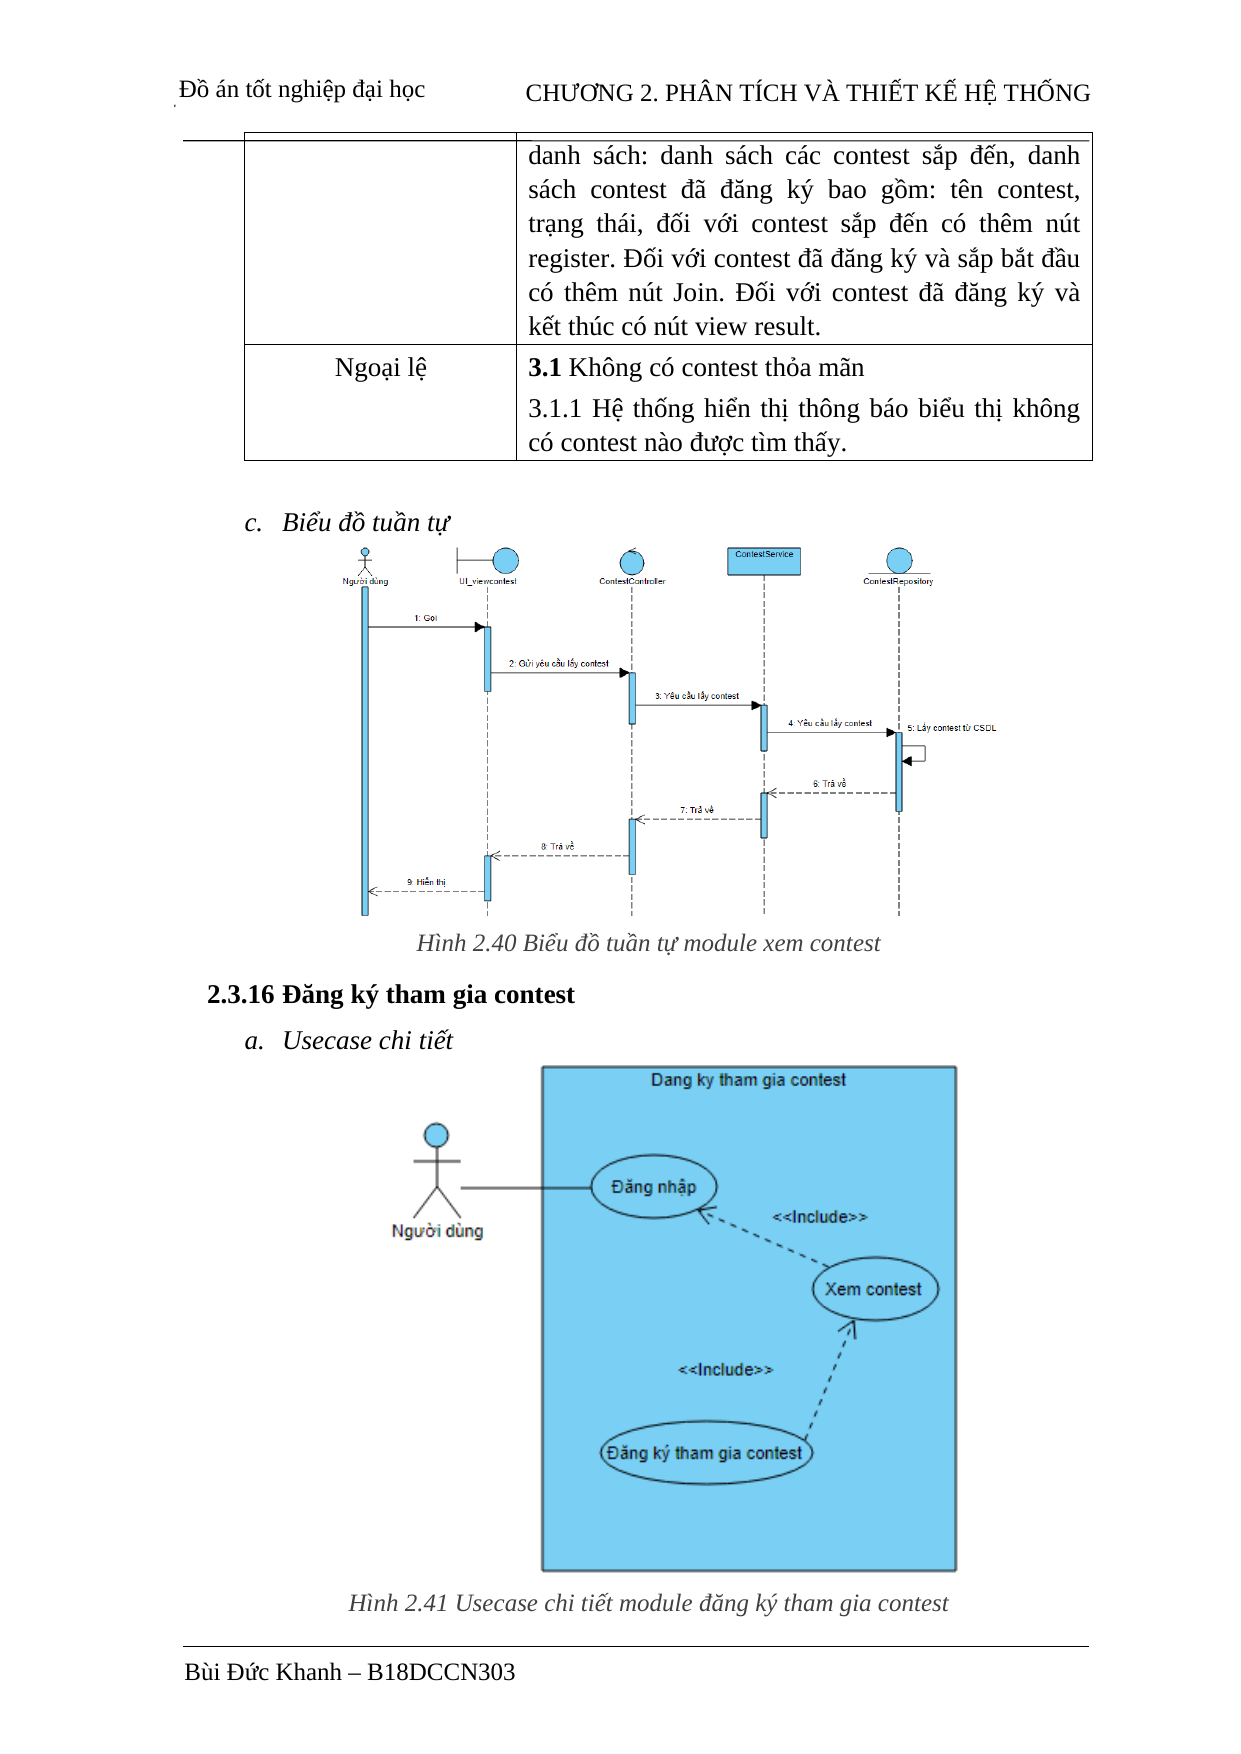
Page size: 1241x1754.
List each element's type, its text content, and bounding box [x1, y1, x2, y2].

picture [333, 546, 1004, 919]
subtitle Biểu đồ tuần tự [244, 506, 1092, 537]
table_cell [517, 133, 1092, 344]
table_cell Kịch bản [245, 133, 516, 344]
subtitle Usecase chi tiết [244, 1024, 1092, 1056]
table_cell 3.1 Không có contest thỏa mãn 3.1.1 Hệ thống hiển thị thông báo biểu thị không có contest nào được tìm thấy. [517, 345, 1092, 460]
picture [373, 1064, 964, 1579]
subtitle Đăng ký tham gia contest [207, 978, 1092, 1009]
table_cell Ngoại lệ [245, 345, 516, 460]
